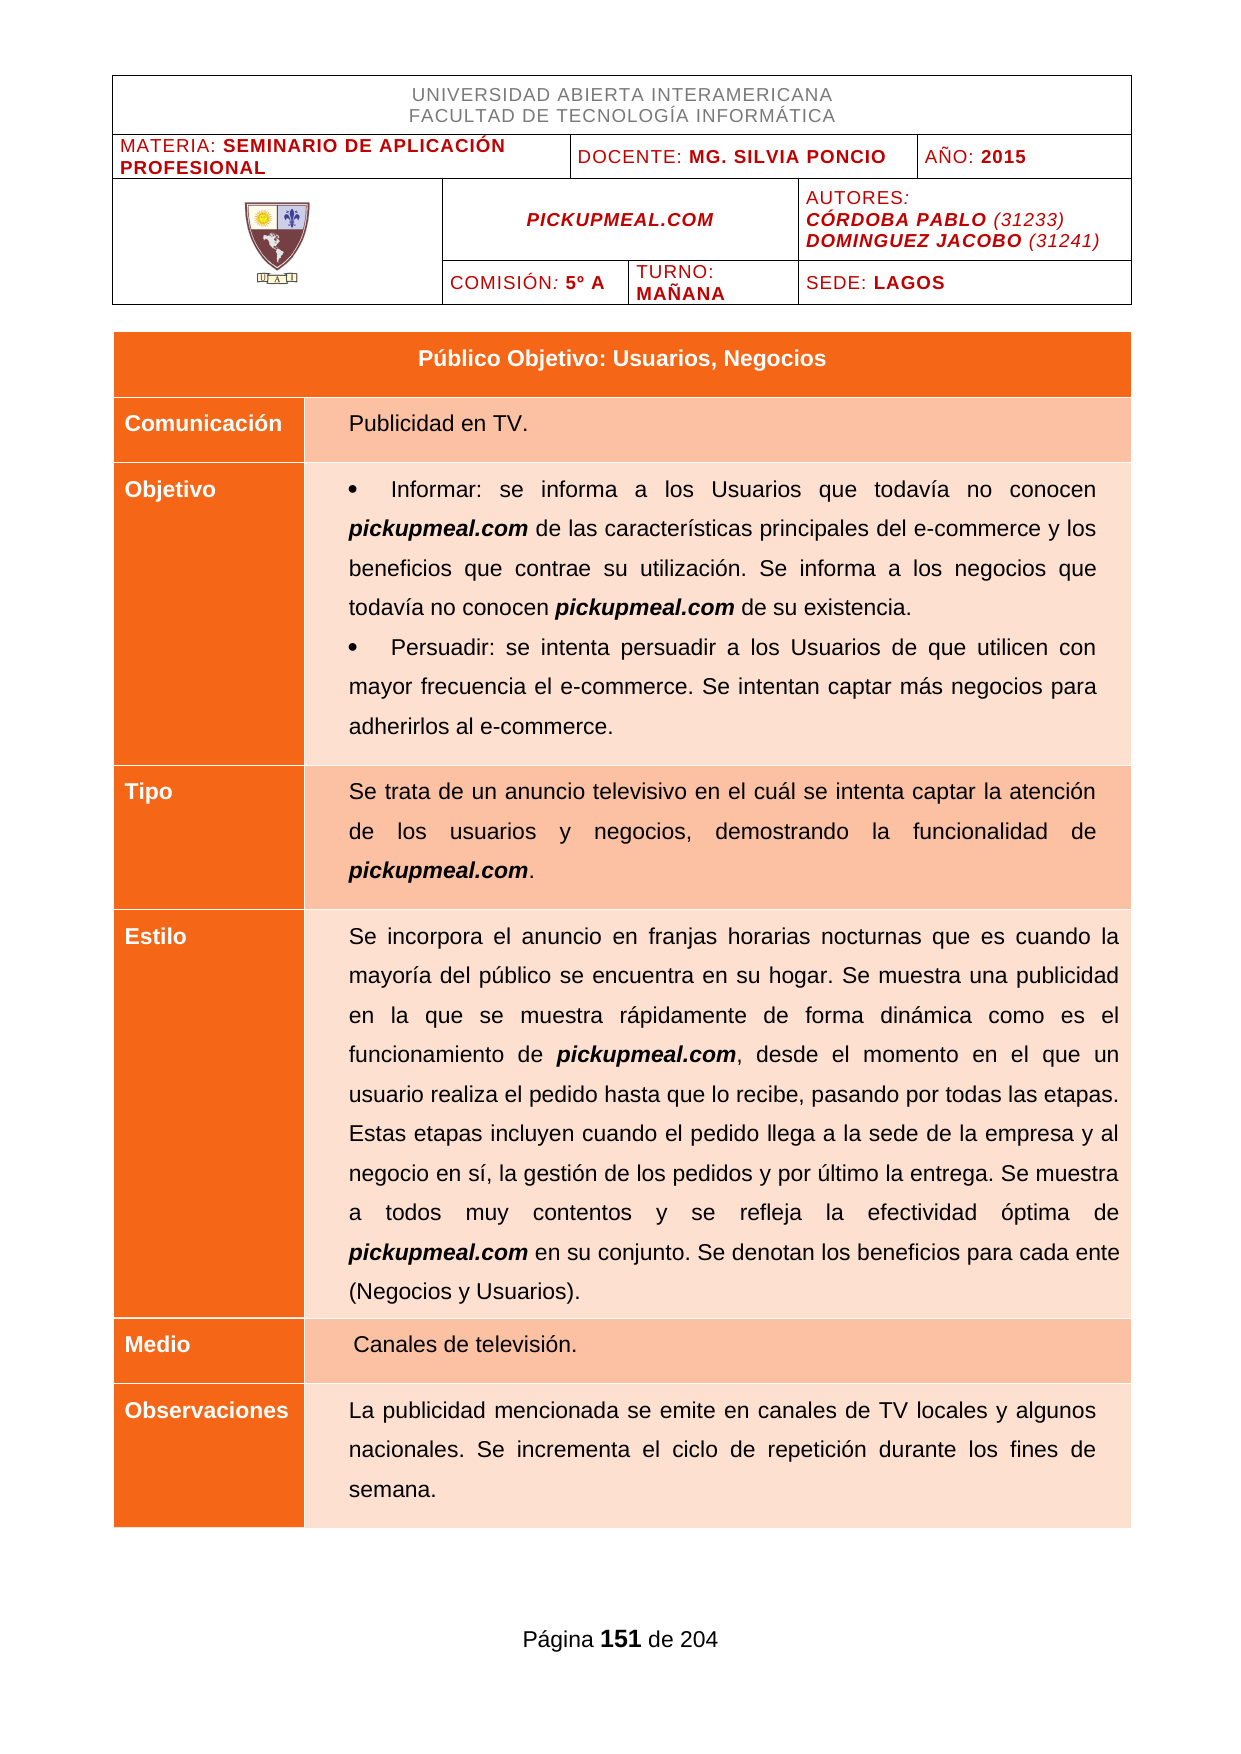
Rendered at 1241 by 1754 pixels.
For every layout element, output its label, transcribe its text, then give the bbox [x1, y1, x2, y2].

table_cell Tipo [114, 766, 304, 909]
table_cell Se incorpora el anuncio en franjas horarias nocturnas que es cuando la mayoría del público se encuentra en su hogar. Se muestra una publicidad en la que se muestra rápidamente de forma dinámica como es el funcionamiento de pickupmeal.com, desde el momento en el que un usuario realiza el pedido hasta que lo recibe, pasando por todas las etapas. Estas etapas incluyen cuando el pedido llega a la sede de la empresa y al negocio en sí, la gestión de los pedidos y por último la entrega. Se muestra a todos muy contentos y se refleja la efectividad óptima de pickupmeal.com en su conjunto. Se denotan los beneficios para cada ente (Negocios y Usuarios). [305, 910, 1131, 1317]
table_cell Informar: se informa a los Usuarios que todavía no conocen pickupmeal.com de las características principales del e-commerce y los beneficios que contrae su utilización. Se informa a los negocios que todavía no conocen pickupmeal.com de su existencia. Persuadir: se intenta persuadir a los Usuarios de que utilicen con mayor frecuencia el e-commerce. Se intentan captar más negocios para adherirlos al e-commerce. [305, 463, 1131, 765]
table_cell La publicidad mencionada se emite en canales de TV locales y algunos nacionales. Se incrementa el ciclo de repetición durante los fines de semana. [305, 1384, 1131, 1527]
picture [230, 196, 325, 287]
table_cell Medio [114, 1319, 304, 1383]
table_cell Objetivo [114, 463, 304, 765]
table_cell Estilo [114, 910, 304, 1317]
table_cell Se trata de un anuncio televisivo en el cuál se intenta captar la atención de los usuarios y negocios, demostrando la funcionalidad de pickupmeal.com. [305, 766, 1131, 909]
table_cell Observaciones [114, 1384, 304, 1527]
table_cell Comunicación [114, 398, 304, 462]
table_cell Canales de televisión. [305, 1319, 1131, 1383]
table_header Público Objetivo: Usuarios, Negocios [114, 332, 1131, 397]
table_cell Publicidad en TV. [305, 398, 1131, 462]
